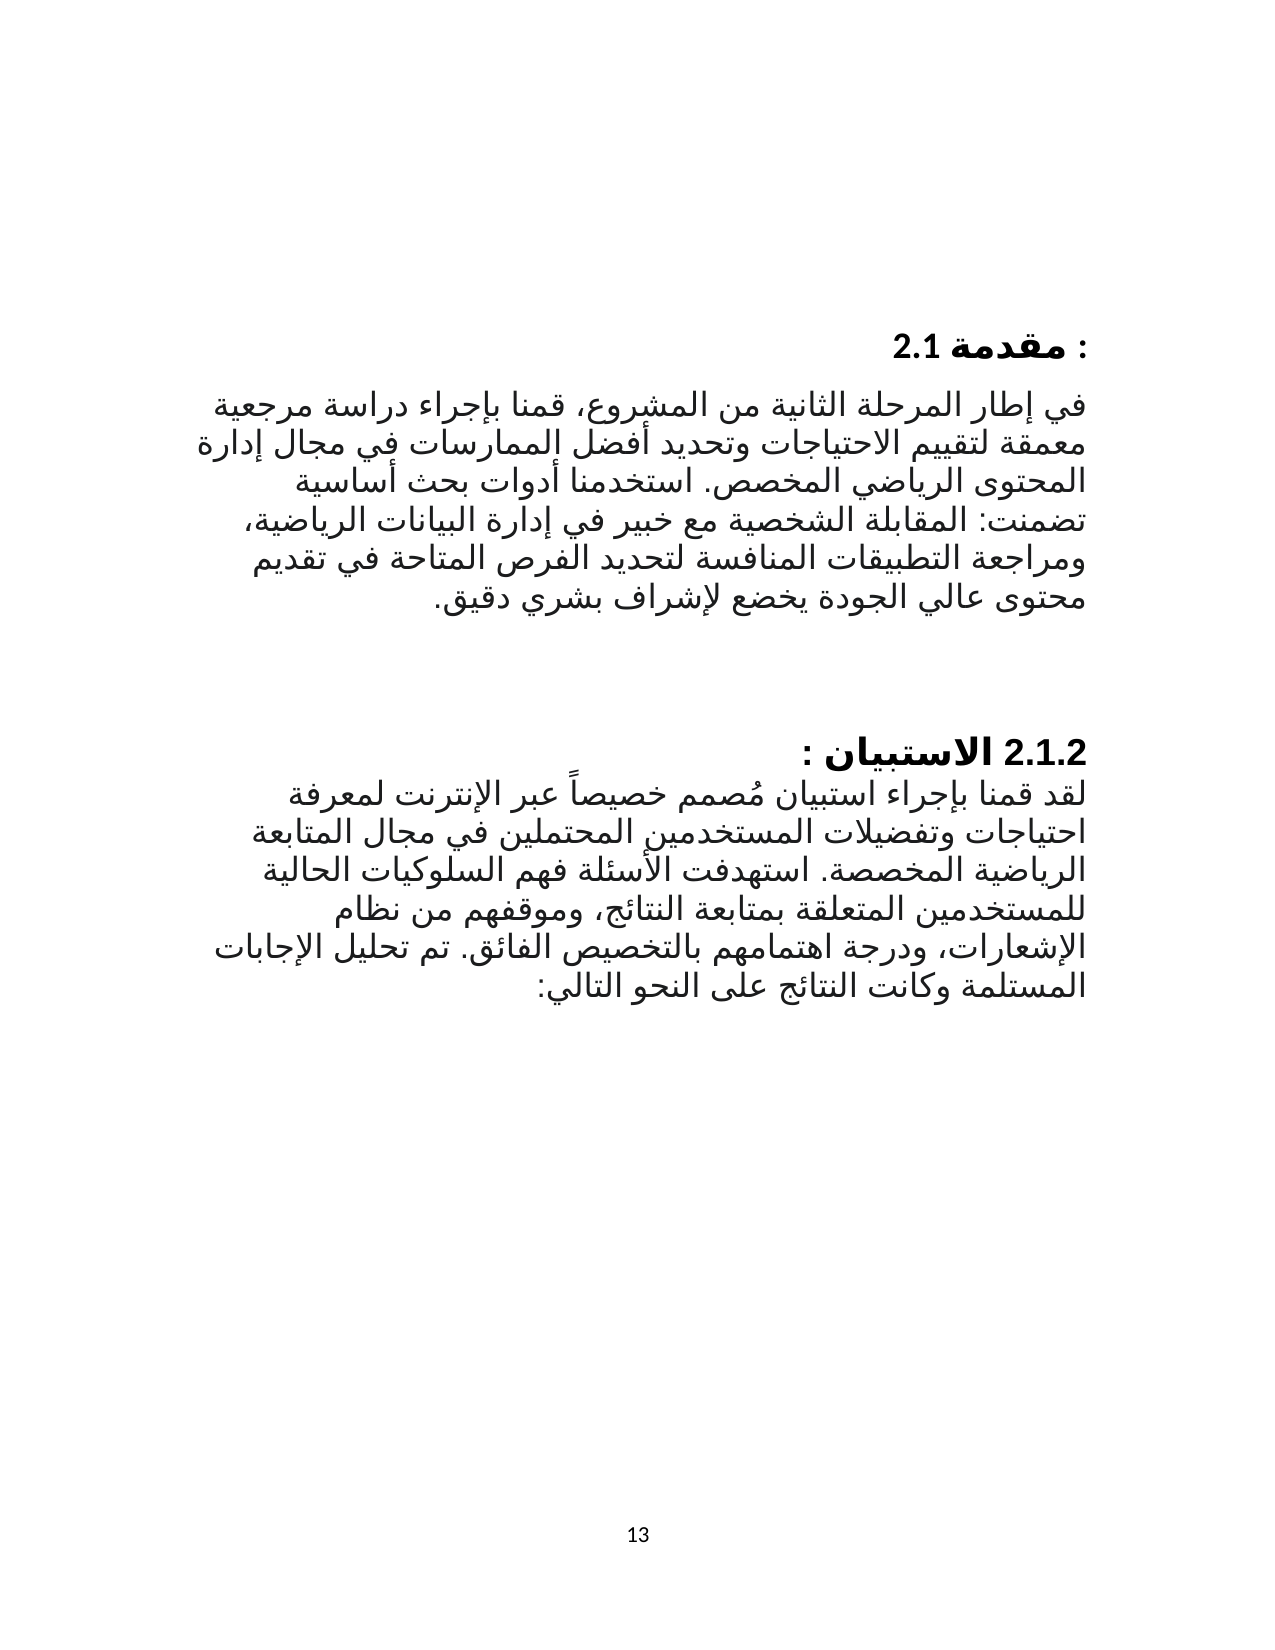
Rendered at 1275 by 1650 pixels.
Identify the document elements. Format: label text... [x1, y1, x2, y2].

text 2.1.2 الاستبيان : [187, 731, 1087, 774]
text لقد قمنا بإجراء استبيان مُصمم خصيصاً عبر الإنترنت لمعرفة احتياجات وتفضيلات المستخدمين المحتملين في مجال المتابعة الرياضية المخصصة. استهدفت الأسئلة فهم السلوكيات الحالية للمستخدمين المتعلقة بمتابعة النتائج، وموقفهم من نظام الإشعارات، ودرجة اهتمامهم بالتخصيص الفائق. تم تحليل الإجابات المستلمة وكانت النتائج على النحو التالي: [187, 774, 1087, 1004]
text في إطار المرحلة الثانية من المشروع، قمنا بإجراء دراسة مرجعية معمقة لتقييم الاحتياجات وتحديد أفضل الممارسات في مجال إدارة المحتوى الرياضي المخصص. استخدمنا أدوات بحث أساسية تضمنت: المقابلة الشخصية مع خبير في إدارة البيانات الرياضية، ومراجعة التطبيقات المنافسة لتحديد الفرص المتاحة في تقديم محتوى عالي الجودة يخضع لإشراف بشري دقيق. [187, 384, 1087, 615]
text 2.1 مقدمة : [187, 322, 1087, 368]
